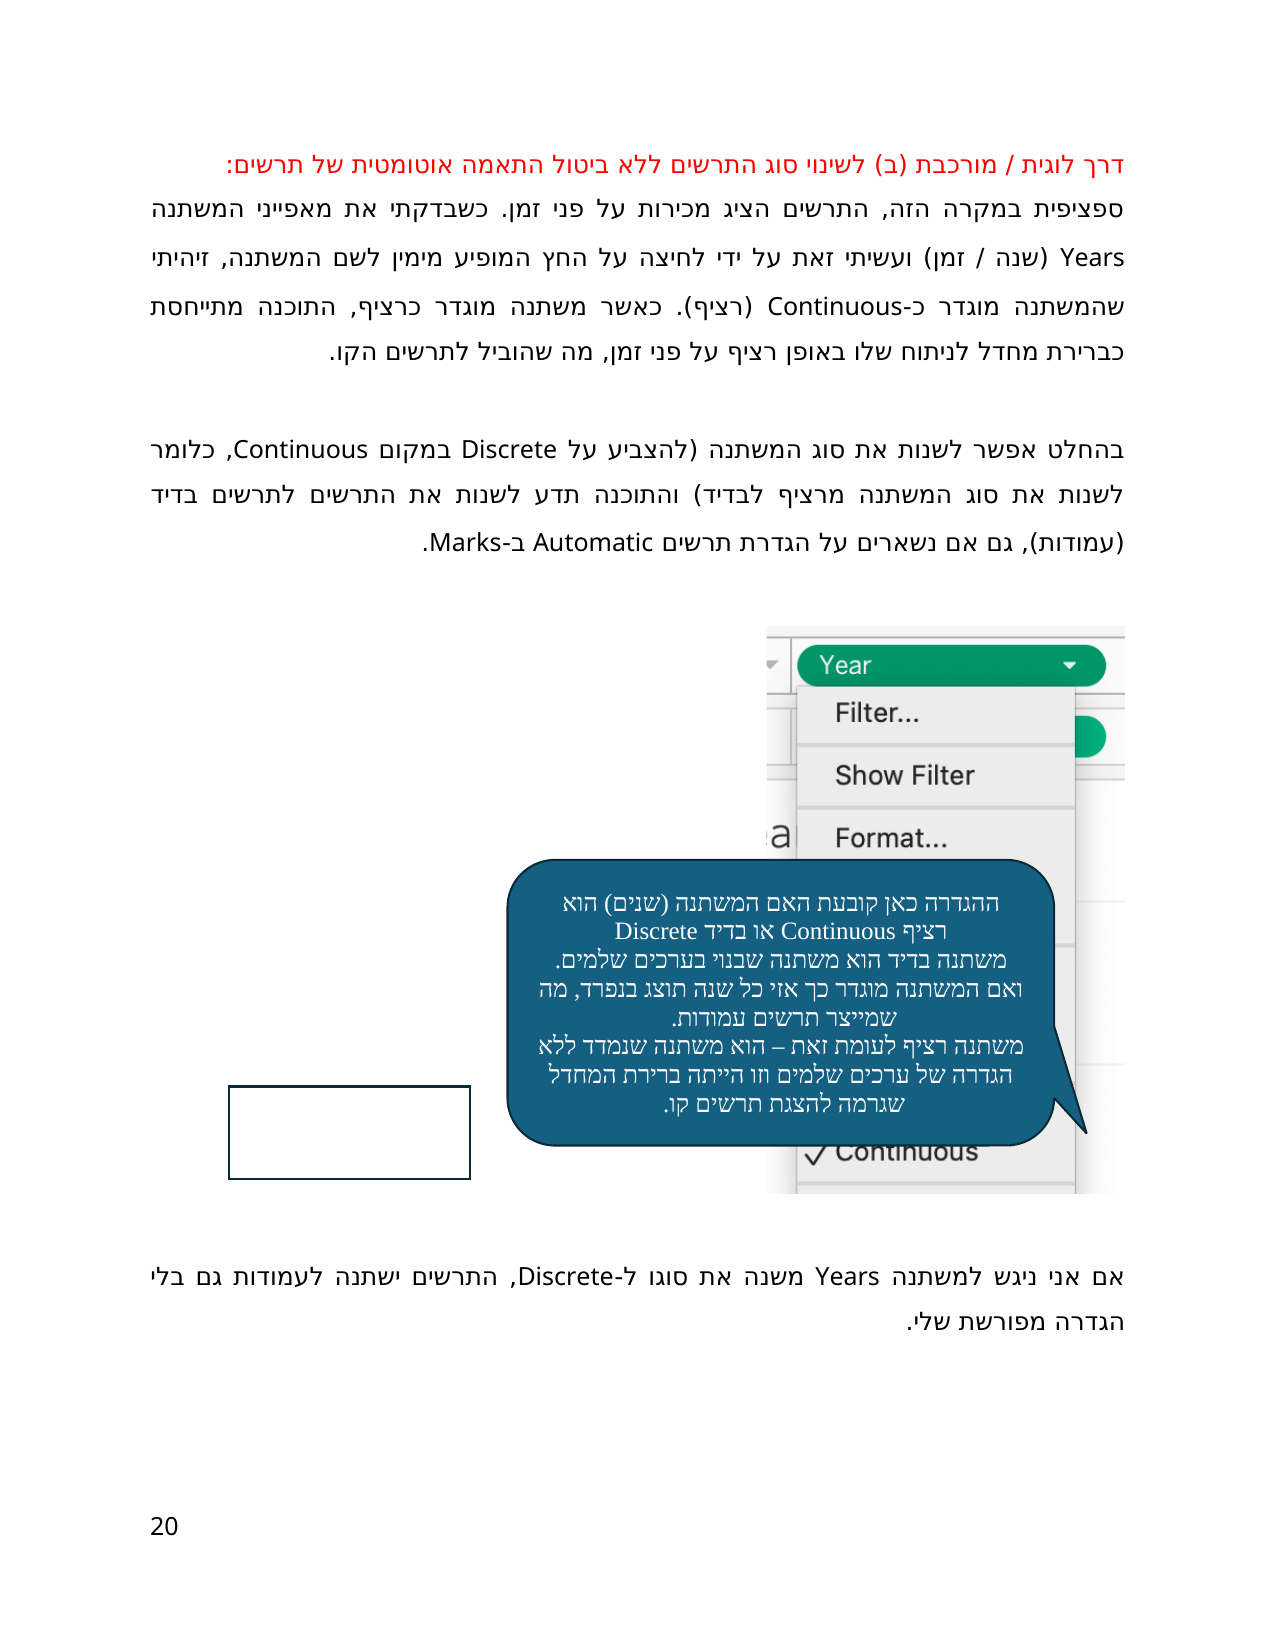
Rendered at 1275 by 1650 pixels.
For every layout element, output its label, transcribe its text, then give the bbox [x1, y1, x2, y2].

picture [766, 626, 1125, 1194]
text ספציפית במקרה הזה, התרשים הציג מכירות על פני זמן. כשבדקתי את מאפייני המשתנה Years (שנה / זמן) ועשיתי זאת על ידי לחיצה על החץ המופיע מימין לשם המשתנה, זיהיתי שהמשתנה מוגדר כ-Continuous (רציף). כאשר משתנה מוגדר כרציף, התוכנה מתייחסת כברירת מחדל לניתוח שלו באופן רציף על פני זמן, מה שהוביל לתרשים הקו. [150, 194, 1125, 366]
text אם אני ניגש למשתנה Years משנה את סוגו ל-Discrete, התרשים ישתנה לעמודות גם בלי הגדרה מפורשת שלי. [150, 1258, 1125, 1336]
text בהחלט אפשר לשנות את סוג המשתנה (להצביע על Discrete במקום Continuous, כלומר לשנות את סוג המשתנה מרציף לבדיד) והתוכנה תדע לשנות את התרשים לתרשים בדיד (עמודות), גם אם נשארים על הגדרת תרשים Automatic ב-Marks. [150, 432, 1125, 558]
text דרך לוגית / מורכבת (ב) לשינוי סוג התרשים ללא ביטול התאמה אוטומטית של תרשים: [150, 150, 1125, 179]
